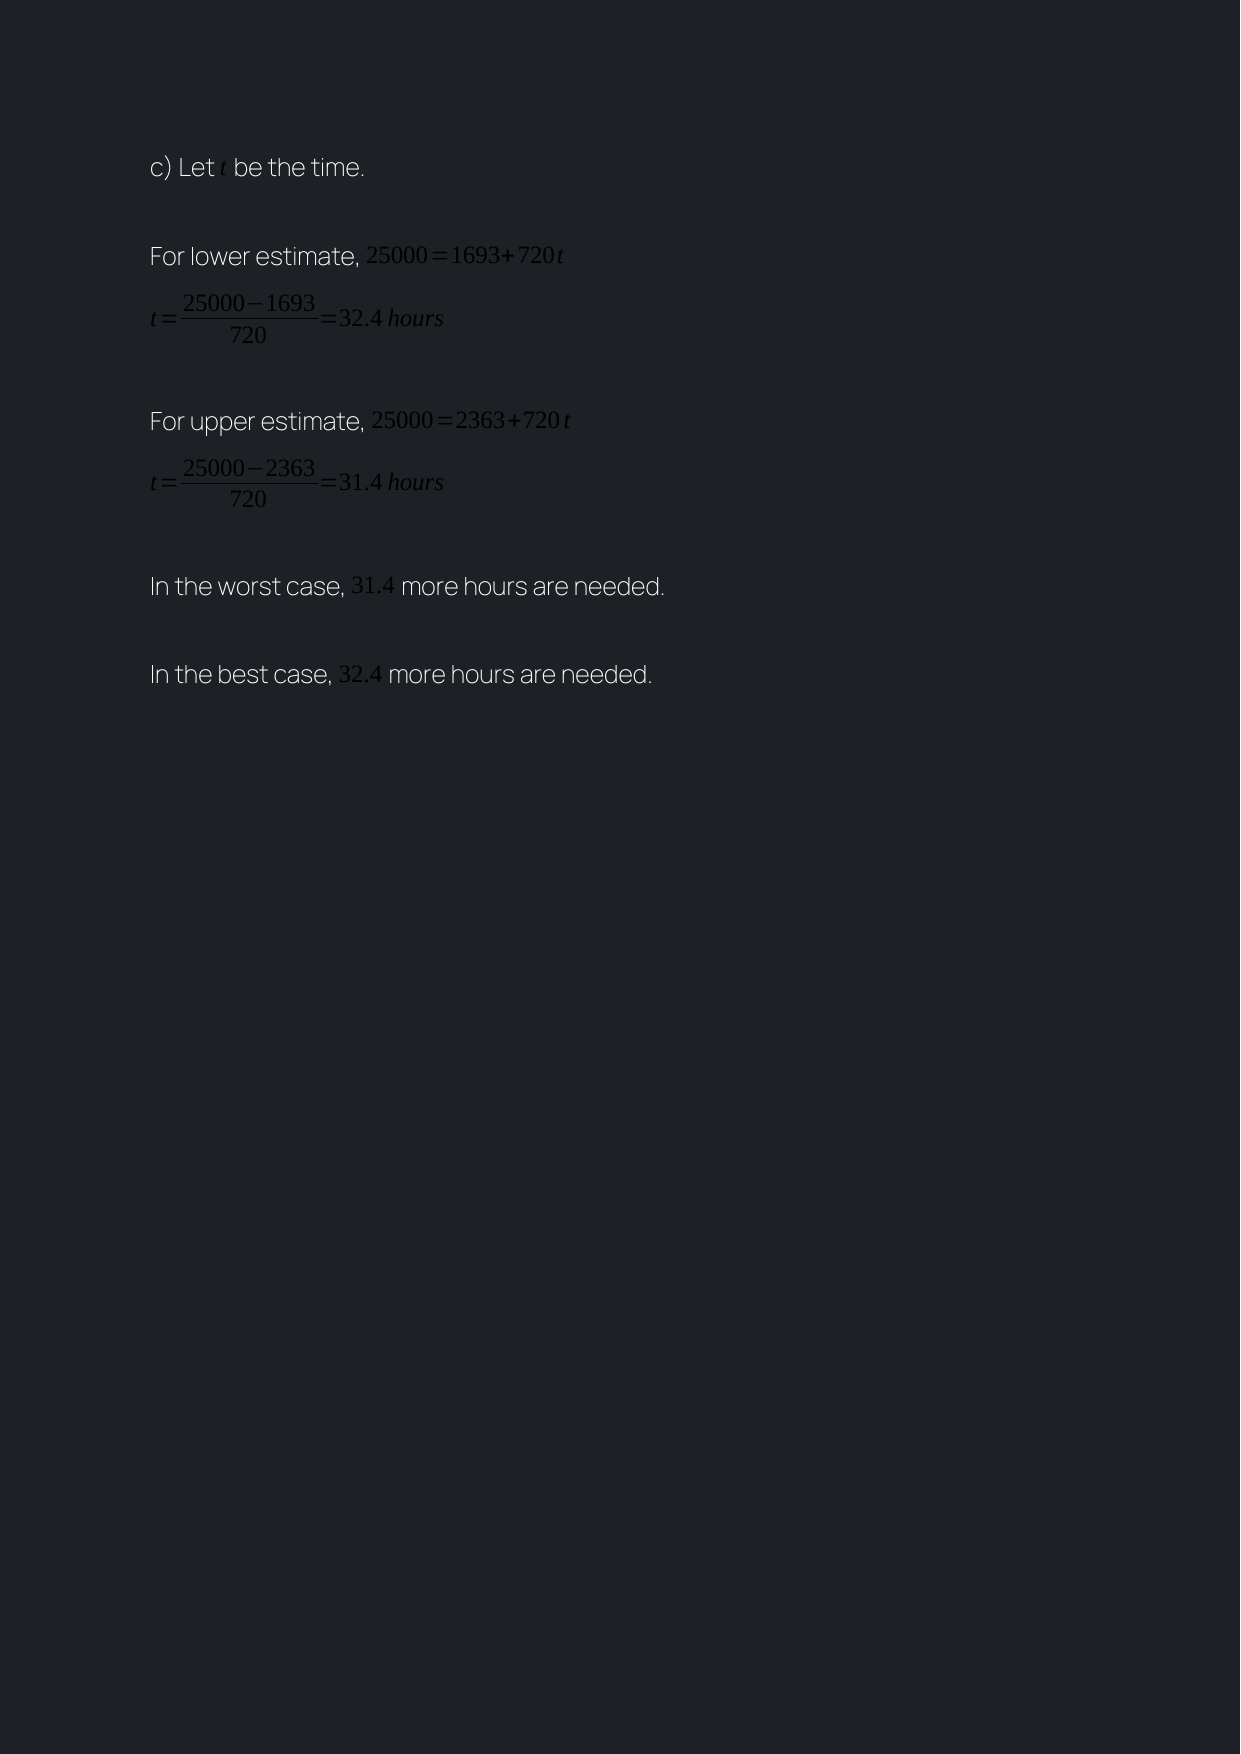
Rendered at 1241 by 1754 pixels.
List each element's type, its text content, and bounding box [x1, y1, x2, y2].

text For upper estimate, [150, 403, 1090, 438]
text c) Let be the time. [150, 150, 1090, 184]
text For lower estimate, [150, 239, 1090, 273]
text In the worst case, more hours are needed. [150, 568, 1090, 602]
text In the best case, more hours are needed. [150, 657, 1090, 691]
